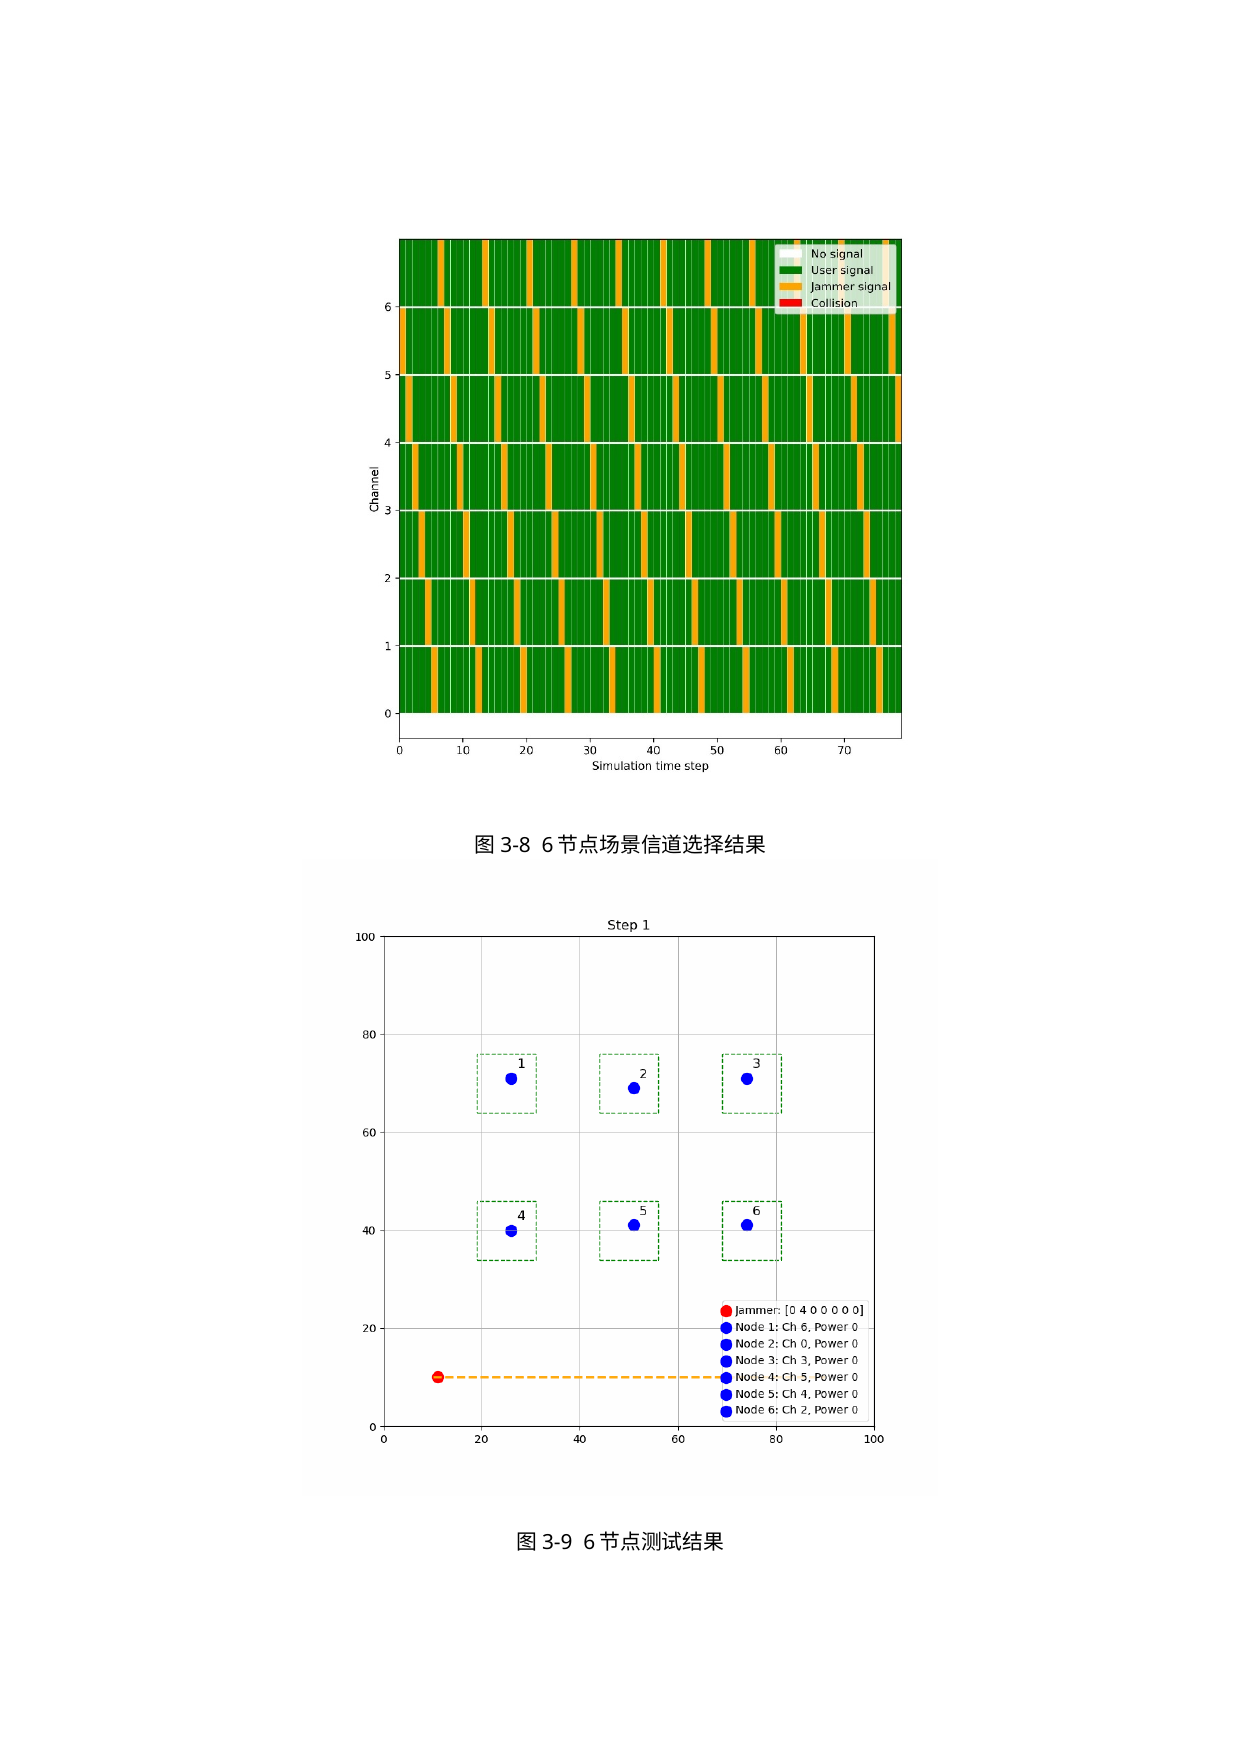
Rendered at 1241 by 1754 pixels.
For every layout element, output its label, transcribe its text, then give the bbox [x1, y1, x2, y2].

picture [302, 859, 939, 1496]
picture [318, 162, 966, 809]
